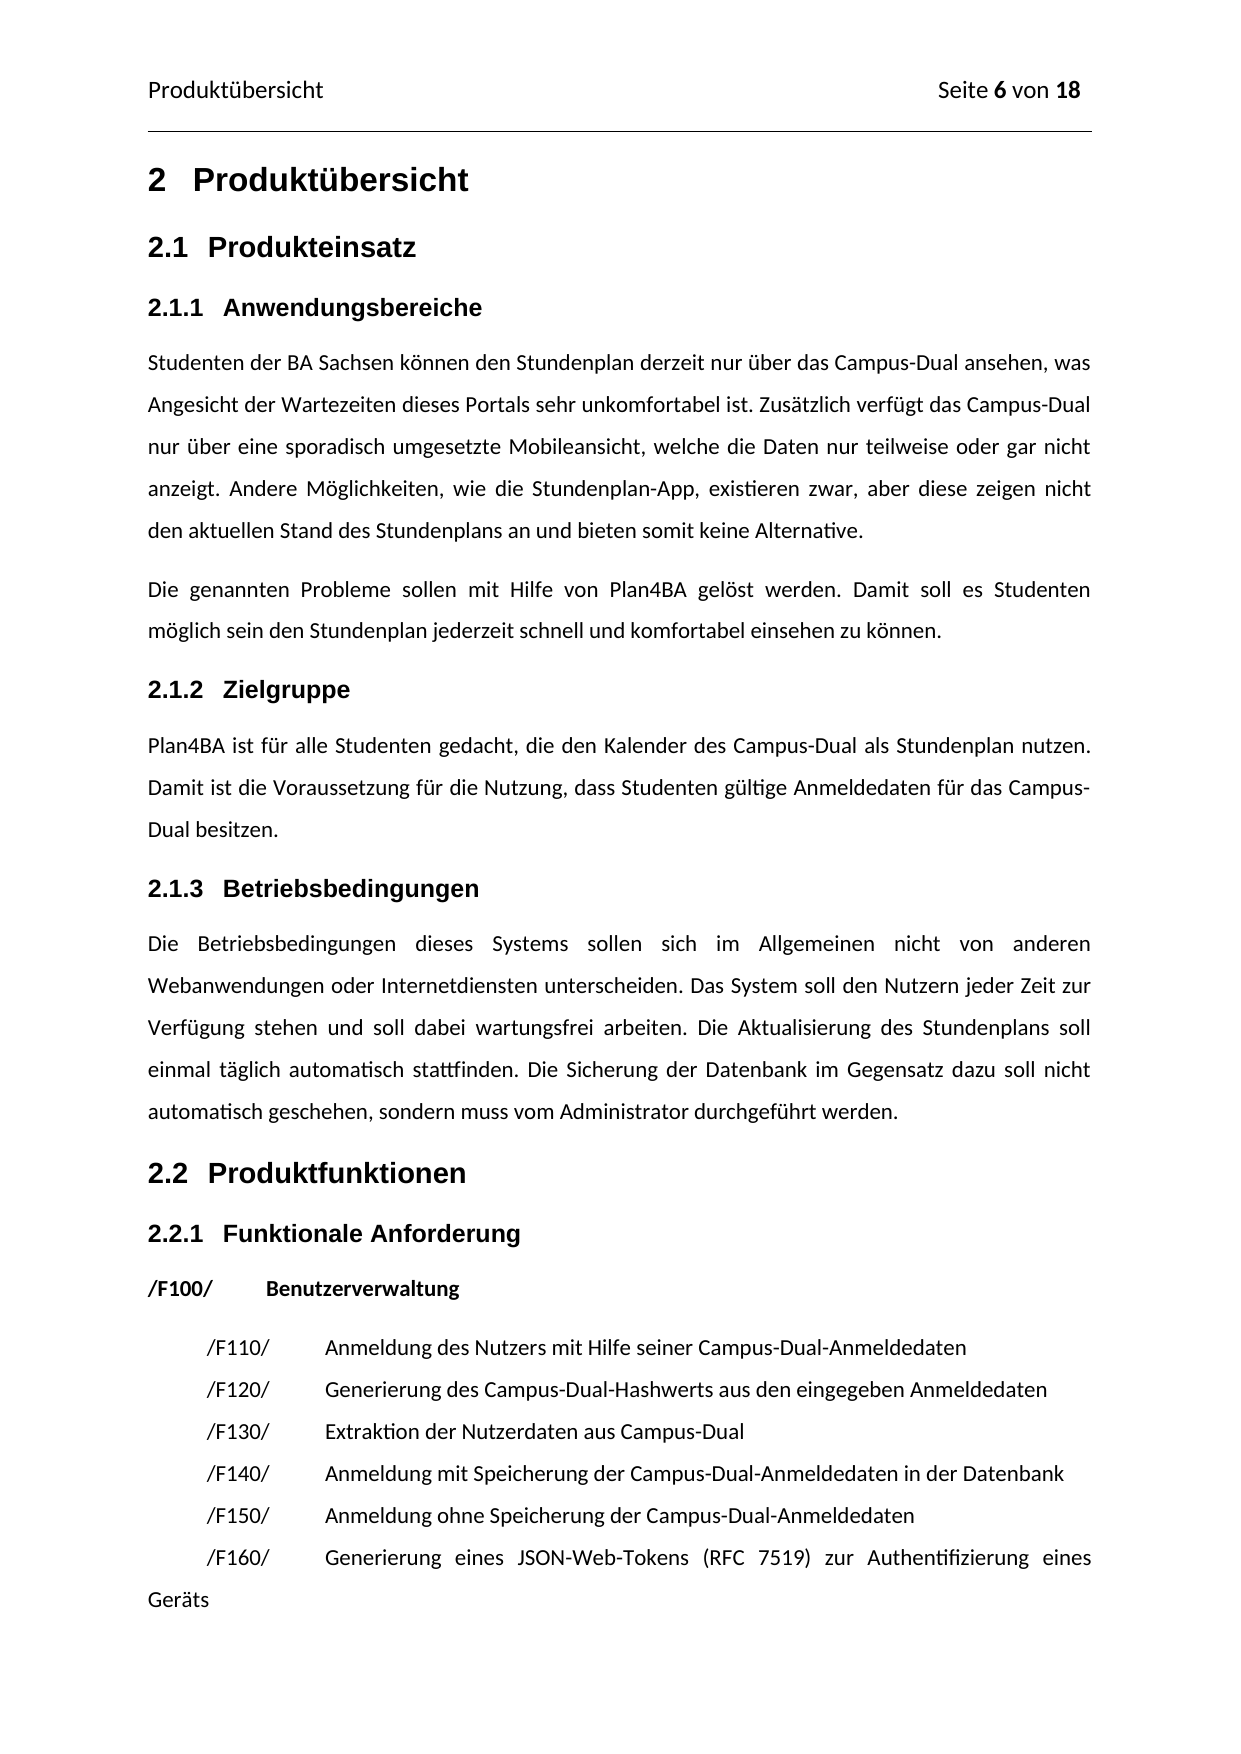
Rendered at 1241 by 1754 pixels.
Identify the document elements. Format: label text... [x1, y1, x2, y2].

text Studenten der BA Sachsen können den Stundenplan derzeit nur über das Campus-Dual ansehen, was Angesicht der Wartezeiten dieses Portals sehr unkomfortabel ist. Zusätzlich verfügt das Campus-Dual nur über eine sporadisch umgesetzte Mobileansicht, welche die Daten nur teilweise oder gar nicht anzeigt. Andere Möglichkeiten, wie die Stundenplan-App, existieren zwar, aber diese zeigen nicht den aktuellen Stand des Stundenplans an und bieten somit keine Alternative. [148, 348, 1093, 544]
subtitle Funktionale Anforderung [148, 1218, 1093, 1247]
text /F130/ Extraktion der Nutzerdaten aus Campus-Dual [148, 1417, 1093, 1445]
text /F140/ Anmeldung mit Speicherung der Campus-Dual-Anmeldedaten in der Datenbank [148, 1459, 1093, 1487]
text Plan4BA ist für alle Studenten gedacht, die den Kalender des Campus-Dual als Stundenplan nutzen. Damit ist die Voraussetzung für die Nutzung, dass Studenten gültige Anmeldedaten für das Campus-Dual besitzen. [148, 731, 1093, 843]
subtitle Zielgruppe [148, 675, 1093, 704]
subtitle Produktübersicht [148, 159, 1093, 198]
subtitle Betriebsbedingungen [148, 873, 1093, 902]
subtitle Produktfunktionen [148, 1156, 1093, 1189]
text /F160/ Generierung eines JSON-Web-Tokens (RFC 7519) zur Authentifizierung eines Geräts [148, 1543, 1093, 1613]
subtitle Anwendungsbereiche [148, 292, 1093, 321]
subtitle Produkteinsatz [148, 230, 1093, 263]
text /F150/ Anmeldung ohne Speicherung der Campus-Dual-Anmeldedaten [148, 1501, 1093, 1529]
text /F110/ Anmeldung des Nutzers mit Hilfe seiner Campus-Dual-Anmeldedaten [148, 1333, 1093, 1361]
text Die genannten Probleme sollen mit Hilfe von Plan4BA gelöst werden. Damit soll es Studenten möglich sein den Stundenplan jederzeit schnell und komfortabel einsehen zu können. [148, 575, 1093, 645]
text Die Betriebsbedingungen dieses Systems sollen sich im Allgemeinen nicht von anderen Webanwendungen oder Internetdiensten unterscheiden. Das System soll den Nutzern jeder Zeit zur Verfügung stehen und soll dabei wartungsfrei arbeiten. Die Aktualisierung des Stundenplans soll einmal täglich automatisch stattfinden. Die Sicherung der Datenbank im Gegensatz dazu soll nicht automatisch geschehen, sondern muss vom Administrator durchgeführt werden. [148, 929, 1093, 1125]
text /F120/ Generierung des Campus-Dual-Hashwerts aus den eingegeben Anmeldedaten [148, 1375, 1093, 1403]
text /F100/ Benutzerverwaltung [148, 1274, 1093, 1302]
